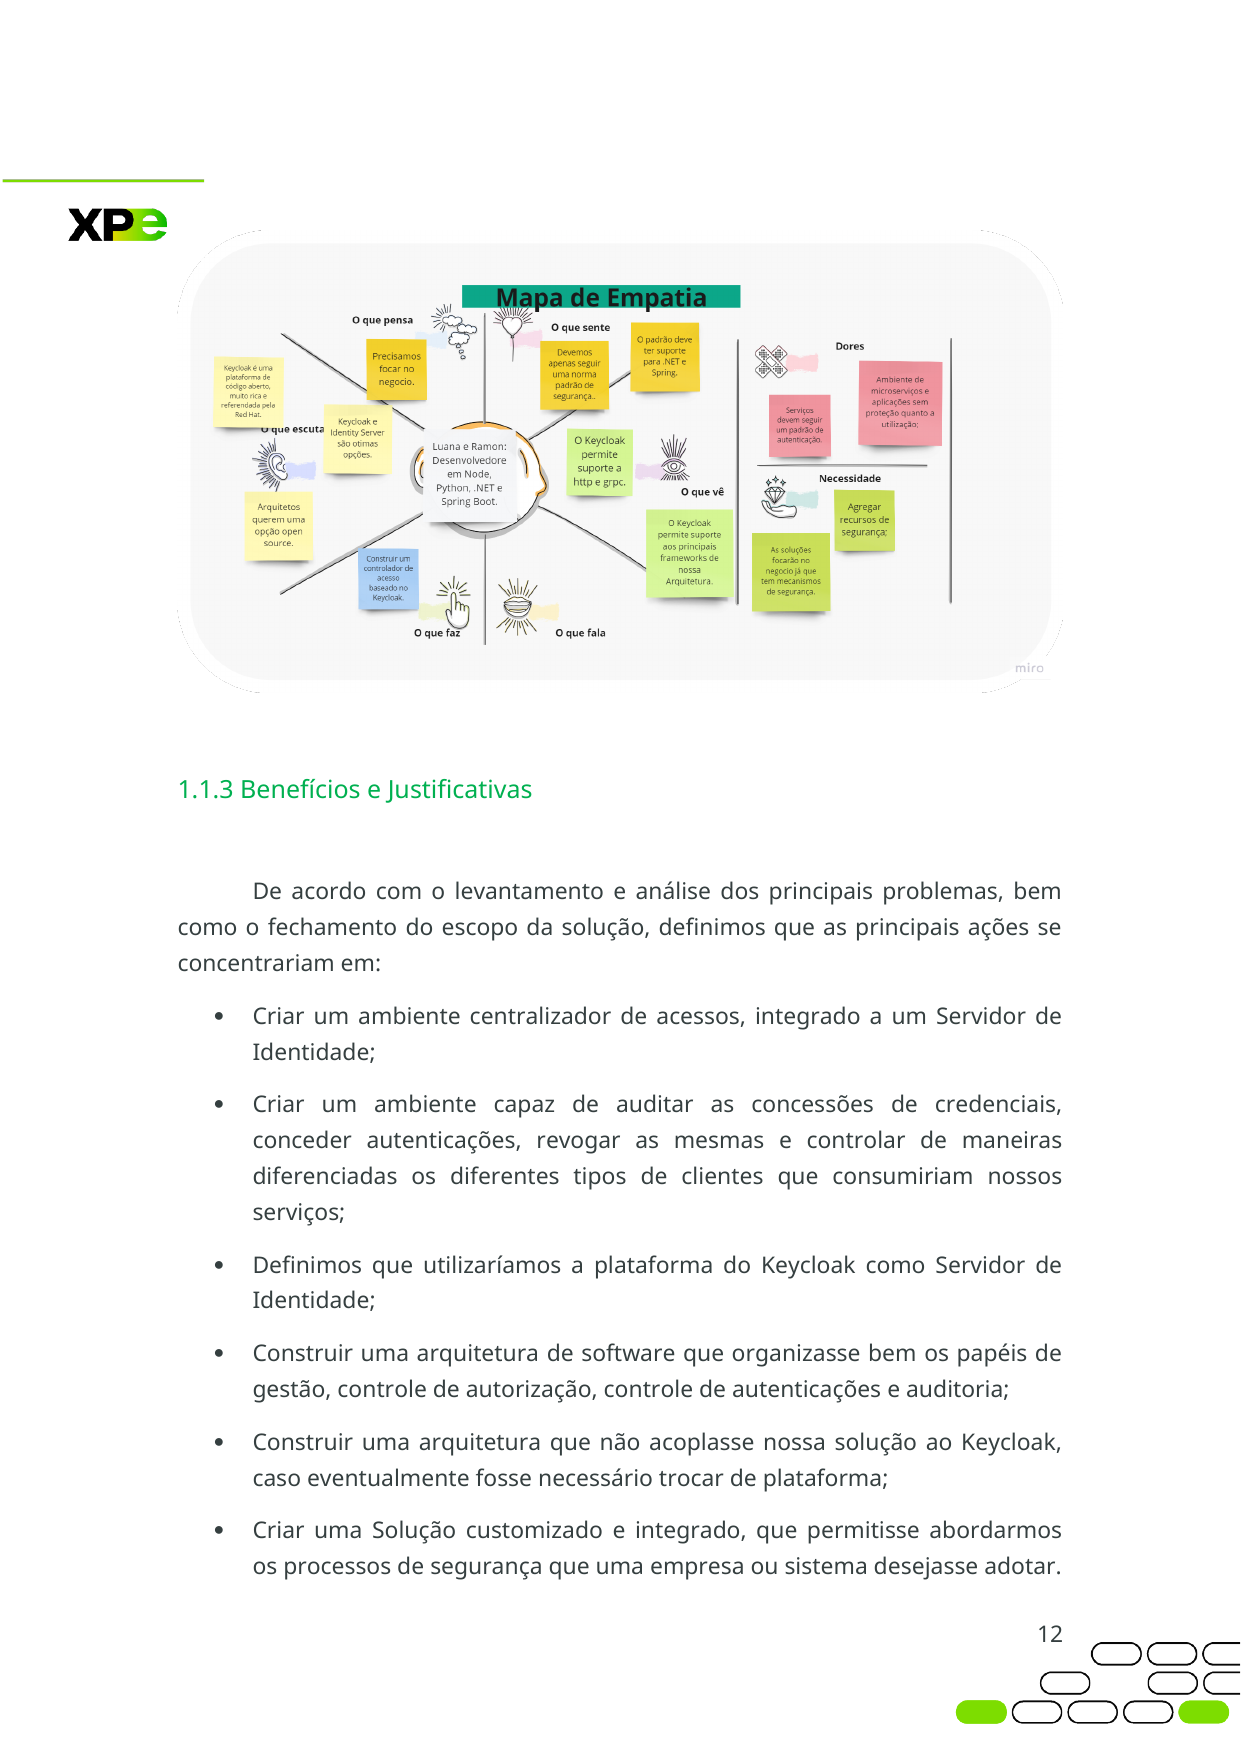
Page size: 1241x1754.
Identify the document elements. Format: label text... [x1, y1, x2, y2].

list Criar uma Solução customizado e integrado, que permitisse abordarmos os processos de segurança que uma empresa ou sistema desejasse adotar. [215, 1514, 1063, 1581]
text De acordo com o levantamento e análise dos principais problemas, bem como o fechamento do escopo da solução, definimos que as principais ações se concentrariam em: [177, 875, 1063, 978]
list Criar um ambiente centralizador de acessos, integrado a um Servidor de Identidade; [215, 999, 1063, 1067]
list Construir uma arquitetura de software que organizasse bem os papéis de gestão, controle de autorização, controle de autenticações e auditoria; [215, 1337, 1063, 1404]
subtitle 1.1.3 Benefícios e Justificativas [177, 771, 1063, 806]
picture [955, 1642, 1241, 1724]
list Criar um ambiente capaz de auditar as concessões de credenciais, conceder autenticações, revogar as mesmas e controlar de maneiras diferenciadas os diferentes tipos de clientes que consumiriam nossos serviços; [215, 1088, 1063, 1227]
list Construir uma arquitetura que não acoplasse nossa solução ao Keycloak, caso eventualmente fosse necessário trocar de plataforma; [215, 1426, 1063, 1493]
list Definimos que utilizaríamos a plataforma do Keycloak como Servidor de Identidade; [215, 1248, 1063, 1316]
picture [2, 176, 1063, 693]
